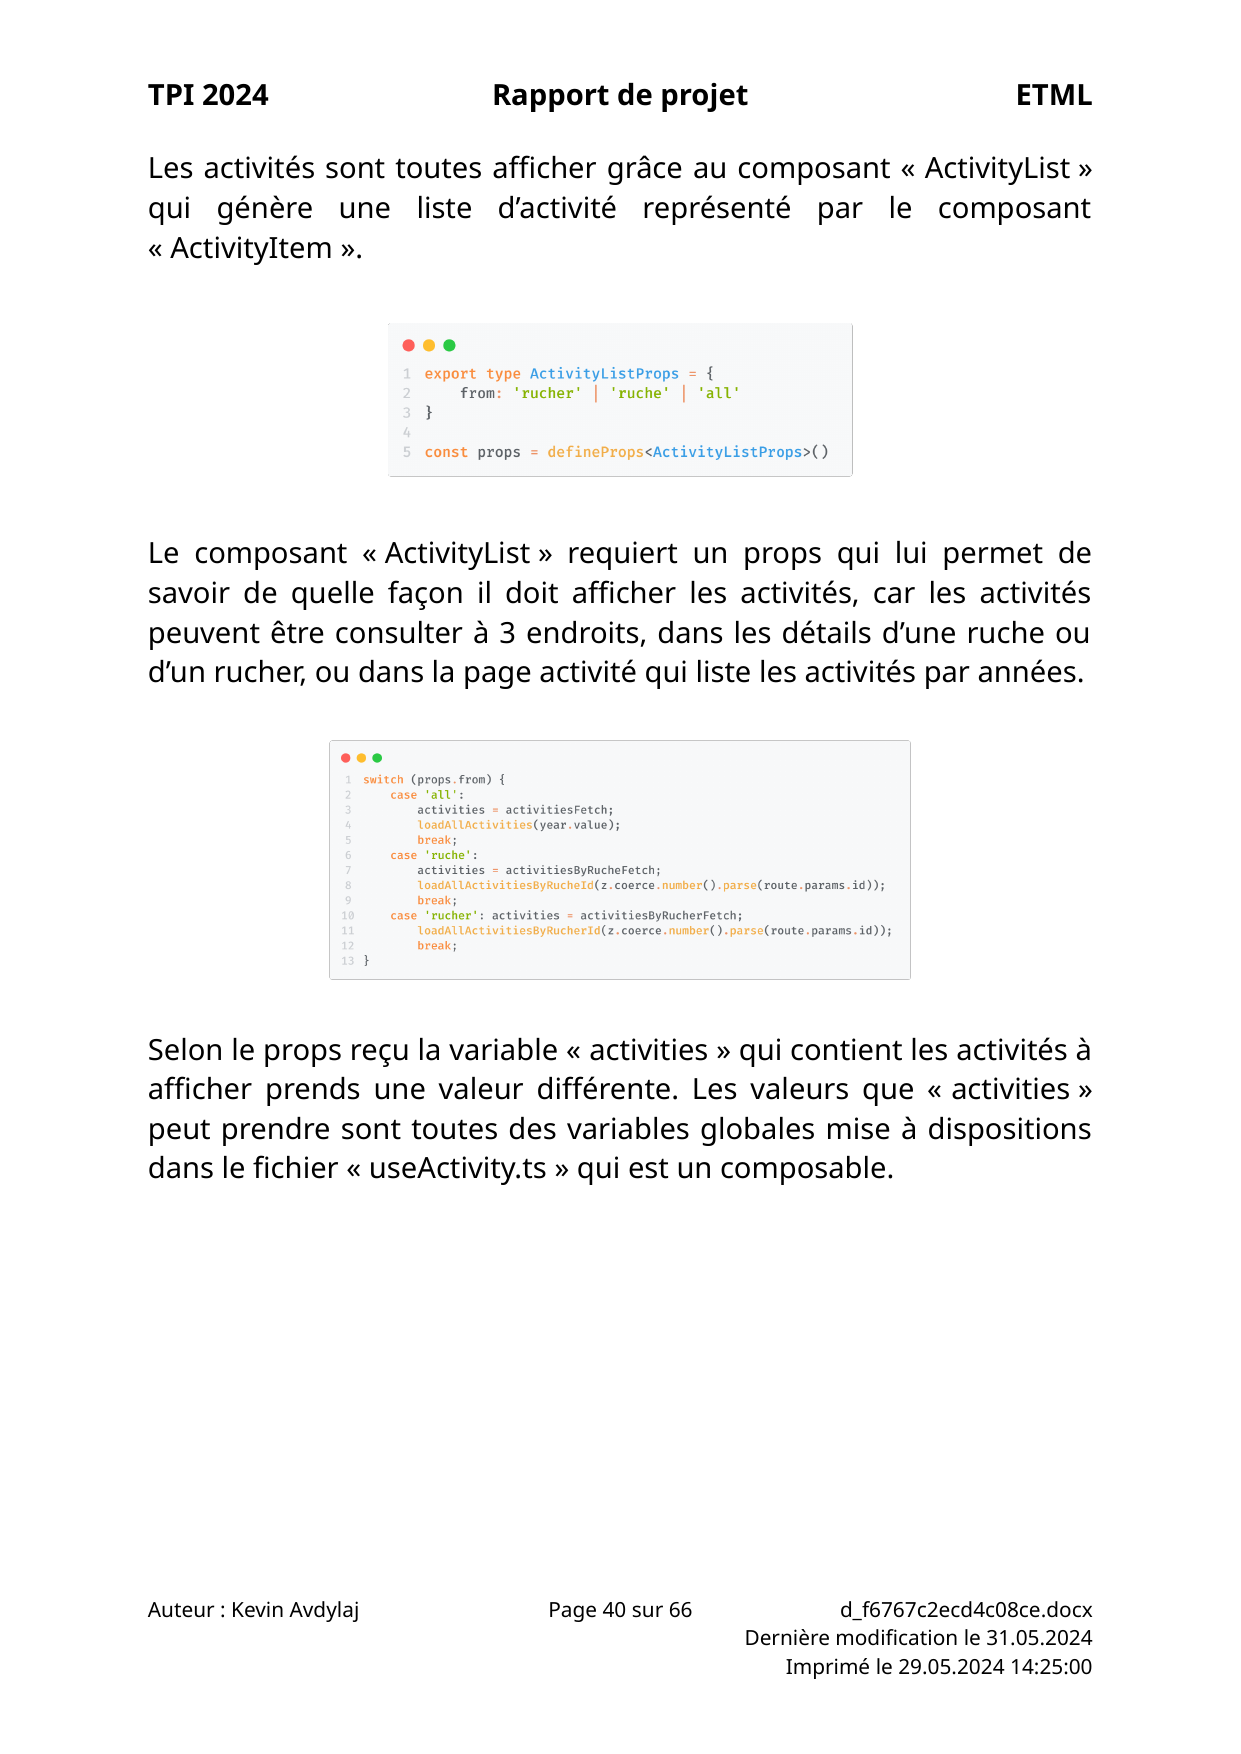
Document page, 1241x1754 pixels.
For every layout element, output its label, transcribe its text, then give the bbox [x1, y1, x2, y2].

text Selon le props reçu la variable « activities » qui contient les activités à afficher prends une valeur différente. Les valeurs que « activities » peut prendre sont toutes des variables globales mise à dispositions dans le fichier « useActivity.ts » qui est un composable. [148, 1029, 1093, 1187]
text Le composant « ActivityList » requiert un props qui lui permet de savoir de quelle façon il doit afficher les activités, car les activités peuvent être consulter à 3 endroits, dans les détails d’une ruche ou d’un rucher, ou dans la page activité qui liste les activités par années. [148, 533, 1093, 691]
picture [356, 291, 884, 508]
text Les activités sont toutes afficher grâce au composant « ActivityList » qui génère une liste d’activité représenté par le composant « ActivityItem ». [148, 148, 1093, 267]
picture [305, 716, 935, 1004]
